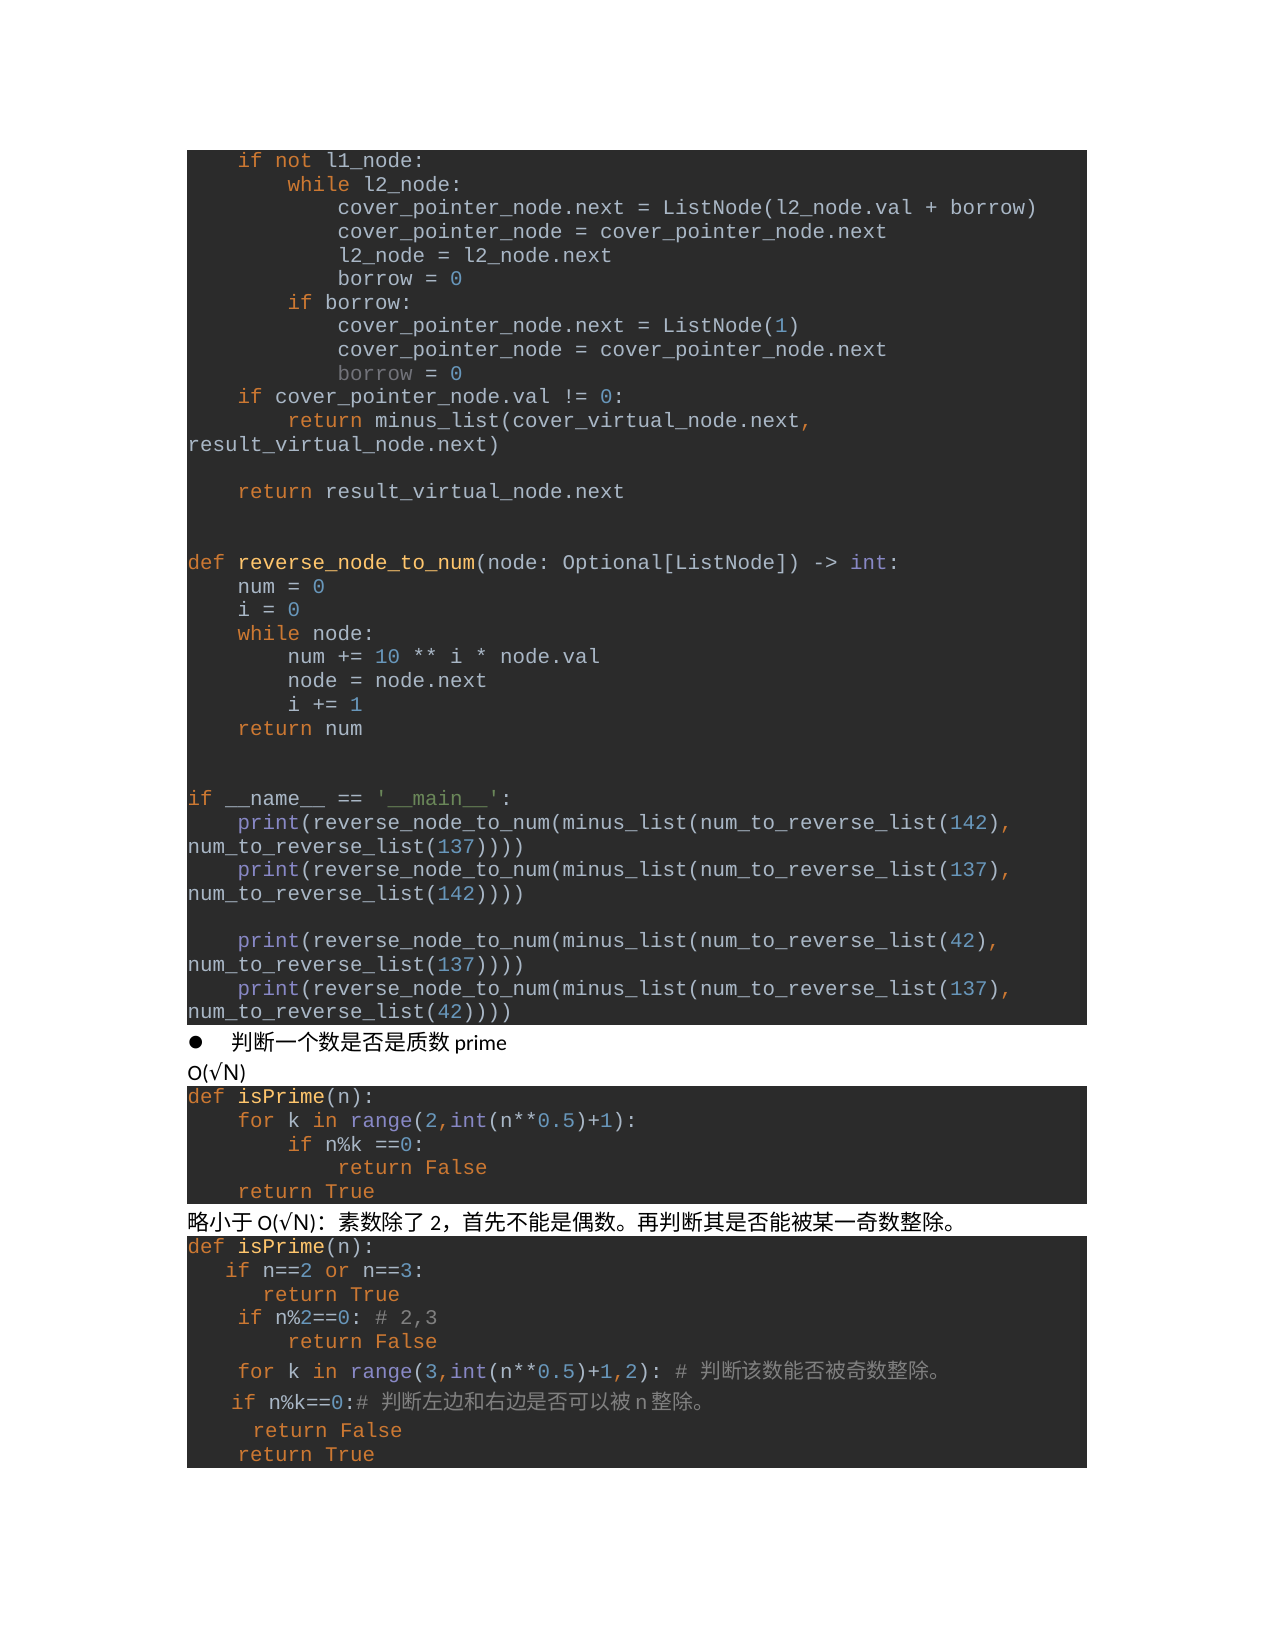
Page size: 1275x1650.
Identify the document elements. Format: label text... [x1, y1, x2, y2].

text def isPrime(n): if n==2 or n==3: return True if n%2==0: # 2,3 return False for k in range(3,int(n**0.5)+1,2): # 判断该数能否被奇数整除。 if n%k==0:# 判断左边和右边是否可以被n整除。 return False return True [187, 1236, 1087, 1468]
text 略小于O(√N)：素数除了2，首先不能是偶数。再判断其是否能被某一奇数整除。 [187, 1204, 1087, 1236]
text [187, 150, 1087, 1025]
text def isPrime(n): for k in range(2,int(n**0.5)+1): if n%k ==0: return False return True [187, 1086, 1087, 1204]
text O(√N) [187, 1057, 1087, 1086]
list 判断一个数是否是质数prime [187, 1025, 1087, 1057]
